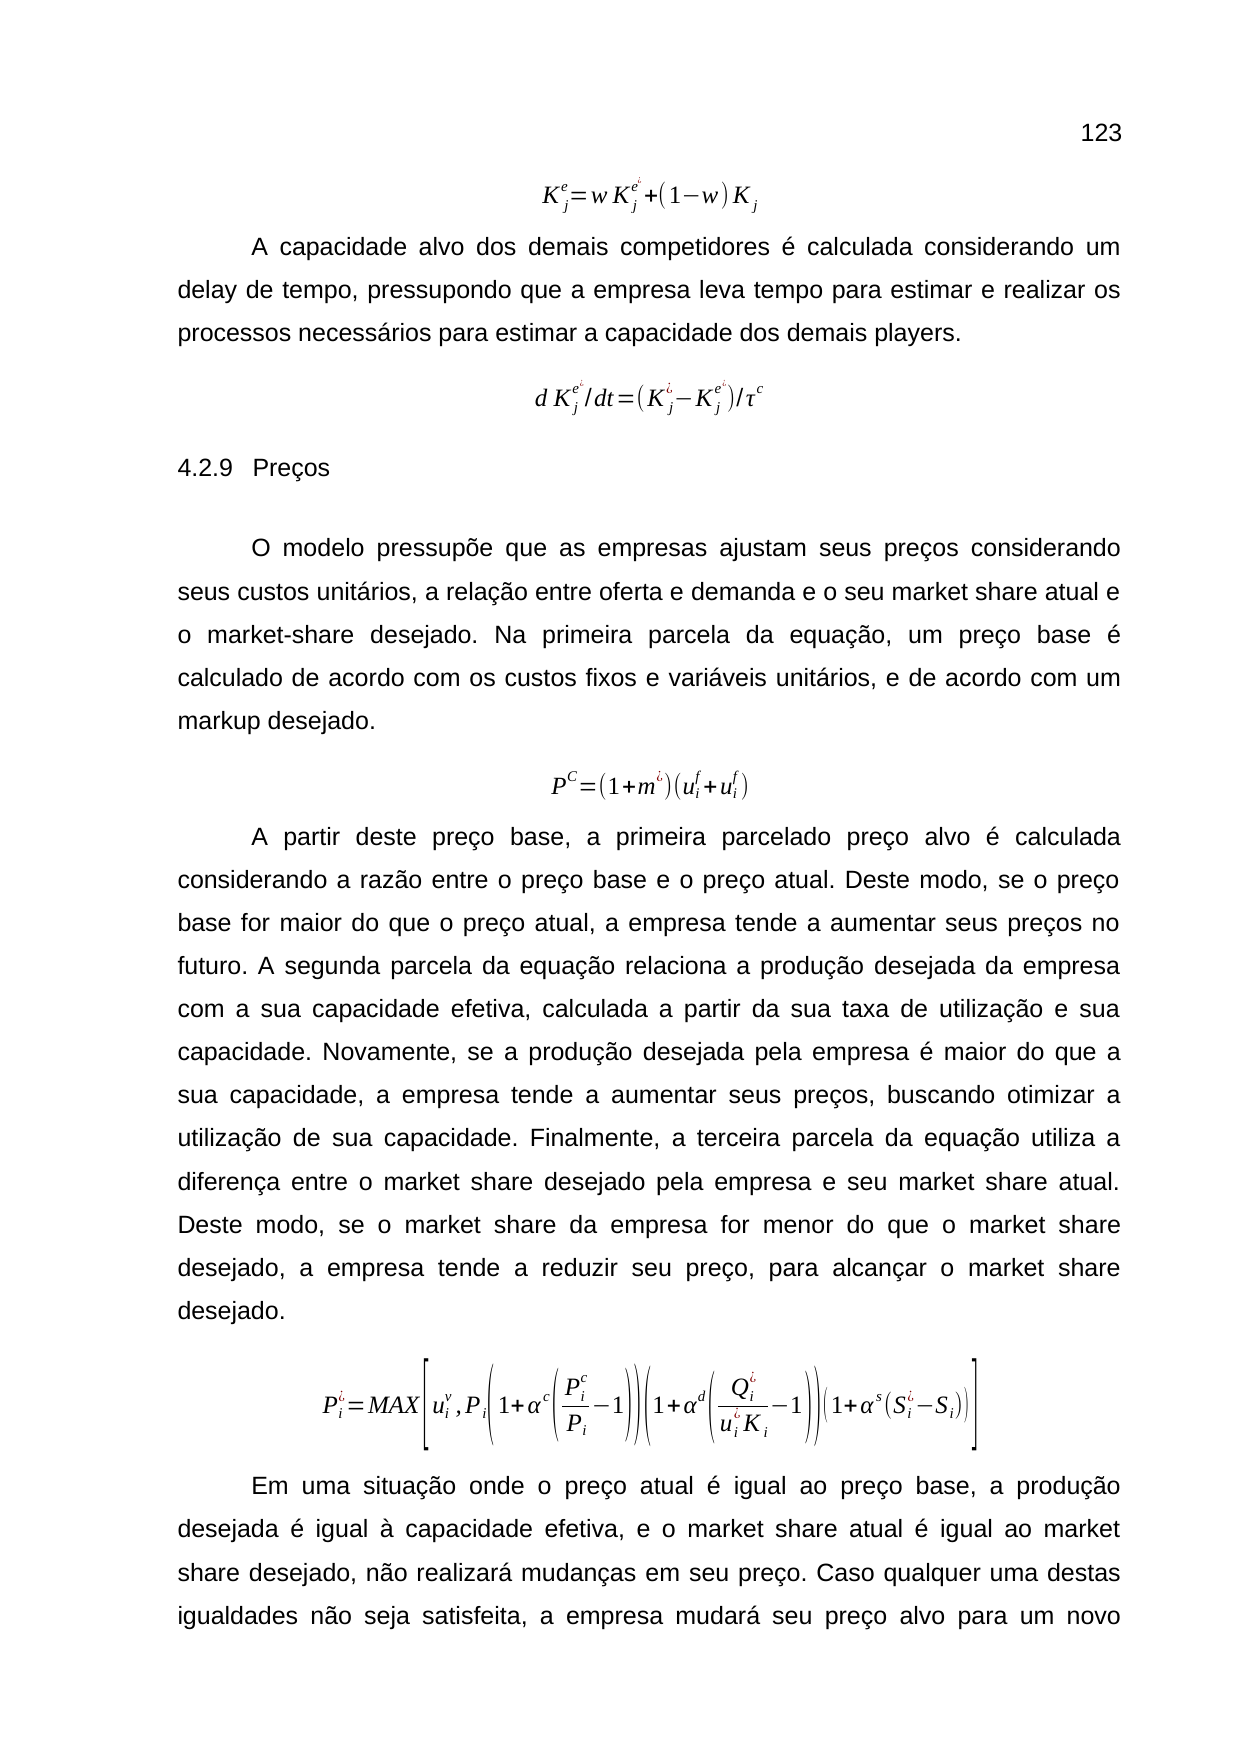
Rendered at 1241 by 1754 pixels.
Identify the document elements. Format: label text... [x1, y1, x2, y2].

text A capacidade alvo dos demais competidores é calculada considerando um delay de tempo, pressupondo que a empresa leva tempo para estimar e realizar os processos necessários para estimar a capacidade dos demais players. [177, 232, 1122, 347]
subtitle Preços [177, 453, 1122, 482]
text O modelo pressupõe que as empresas ajustam seus preços considerando seus custos unitários, a relação entre oferta e demanda e o seu market share atual e o market-share desejado. Na primeira parcela da equação, um preço base é calculado de acordo com os custos fixos e variáveis unitários, e de acordo com um markup desejado. [177, 533, 1122, 735]
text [177, 1471, 1122, 1629]
text A partir deste preço base, a primeira parcelado preço alvo é calculada considerando a razão entre o preço base e o preço atual. Deste modo, se o preço base for maior do que o preço atual, a empresa tende a aumentar seus preços no futuro. A segunda parcela da equação relaciona a produção desejada da empresa com a sua capacidade efetiva, calculada a partir da sua taxa de utilização e sua capacidade. Novamente, se a produção desejada pela empresa é maior do que a sua capacidade, a empresa tende a aumentar seus preços, buscando otimizar a utilização de sua capacidade. Finalmente, a terceira parcela da equação utiliza a diferença entre o market share desejado pela empresa e seu market share atual. Deste modo, se o market share da empresa for menor do que o market share desejado, a empresa tende a reduzir seu preço, para alcançar o market share desejado. [177, 821, 1122, 1324]
